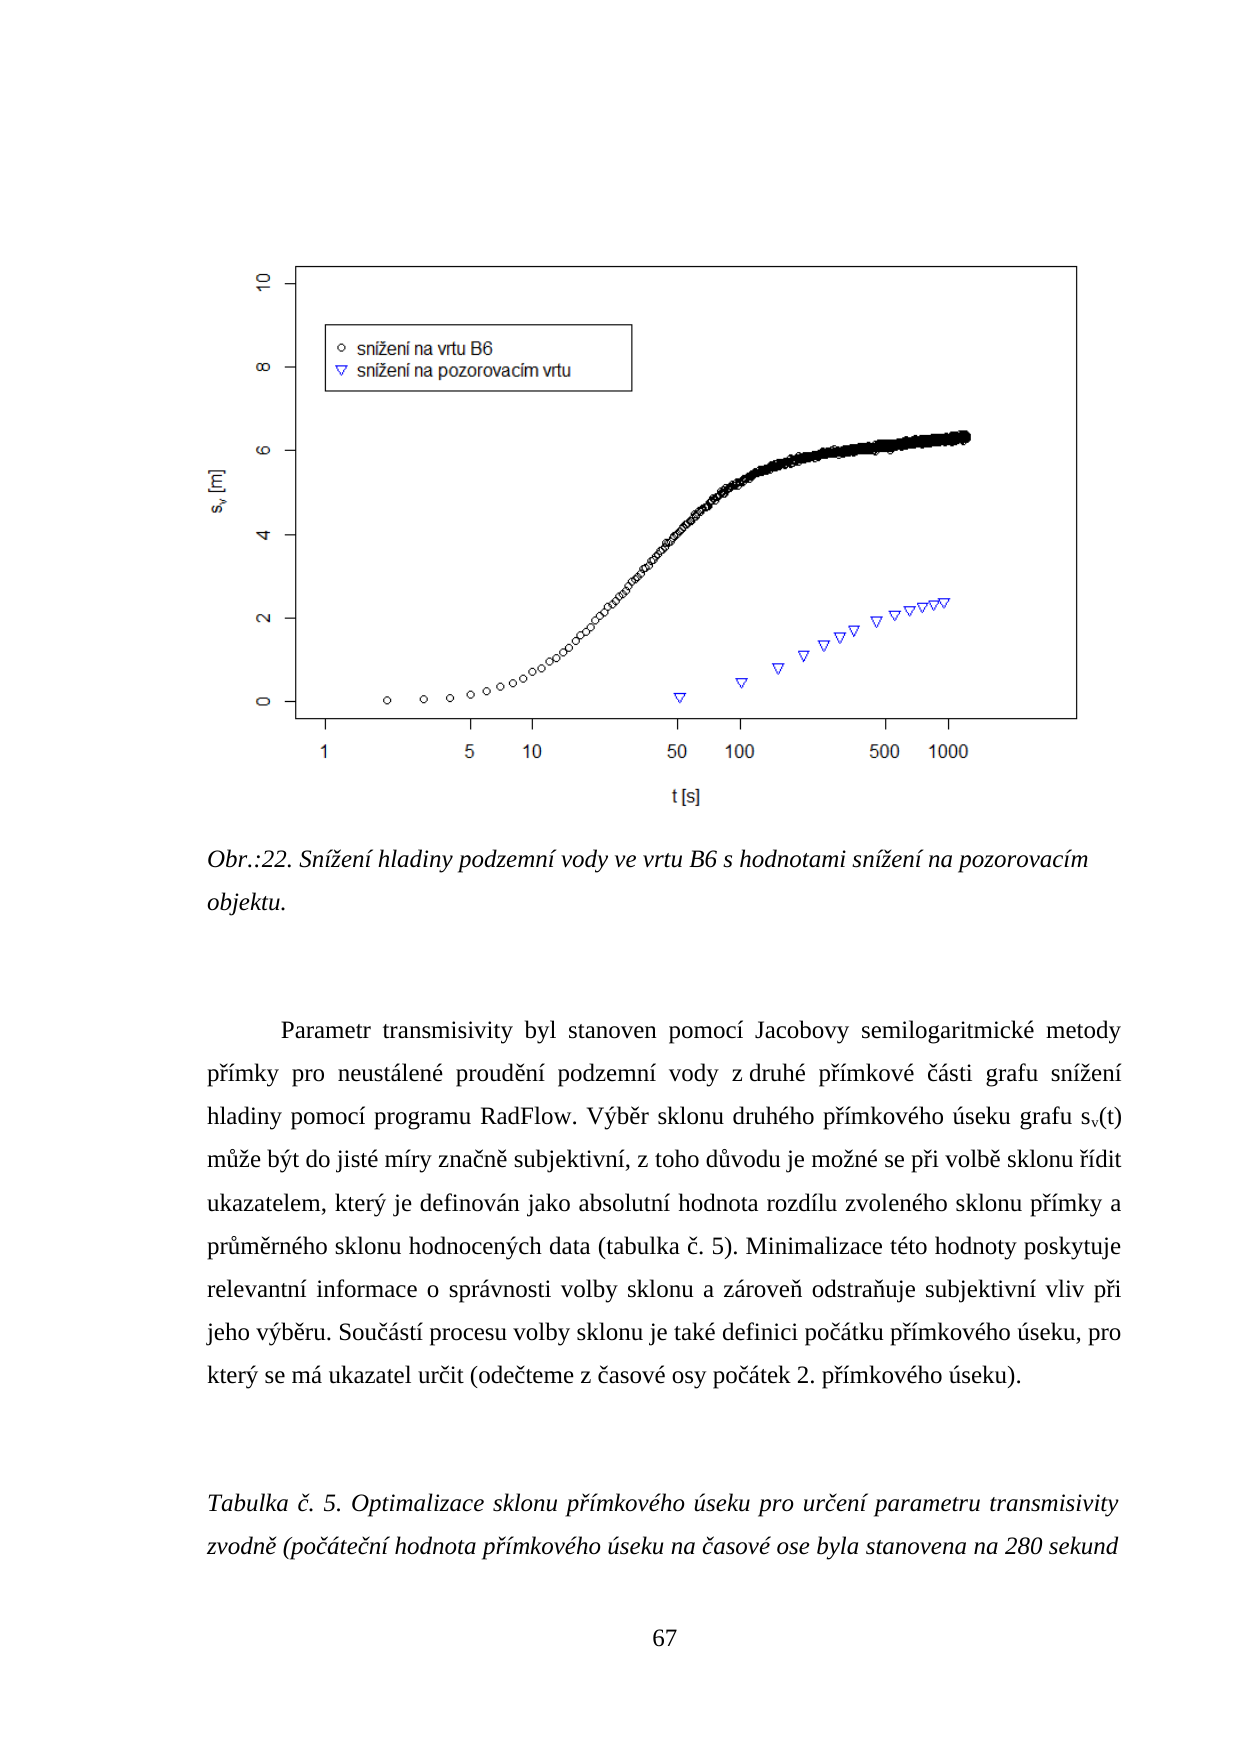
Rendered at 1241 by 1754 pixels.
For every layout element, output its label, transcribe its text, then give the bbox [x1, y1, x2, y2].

text Parametr transmisivity byl stanoven pomocí Jacobovy semilogaritmické metody přímky pro neustálené proudění podzemní vody z druhé přímkové části grafu snížení hladiny pomocí programu RadFlow. Výběr sklonu druhého přímkového úseku grafu sv(t) může být do jisté míry značně subjektivní, z toho důvodu je možné se při volbě sklonu řídit ukazatelem, který je definován jako absolutní hodnota rozdílu zvoleného sklonu přímky a průměrného sklonu hodnocených data (tabulka č. 5). Minimalizace této hodnoty poskytuje relevantní informace o správnosti volby sklonu a zároveň odstraňuje subjektivní vliv při jeho výběru. Součástí procesu volby sklonu je také definici počátku přímkového úseku, pro který se má ukazatel určit (odečteme z časové osy počátek 2. přímkového úseku). [207, 1015, 1122, 1389]
picture [206, 177, 1123, 830]
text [207, 1488, 1122, 1560]
text Obr.:22. Snížení hladiny podzemní vody ve vrtu B6 s hodnotami snížení na pozorovacím objektu. [207, 830, 1122, 916]
